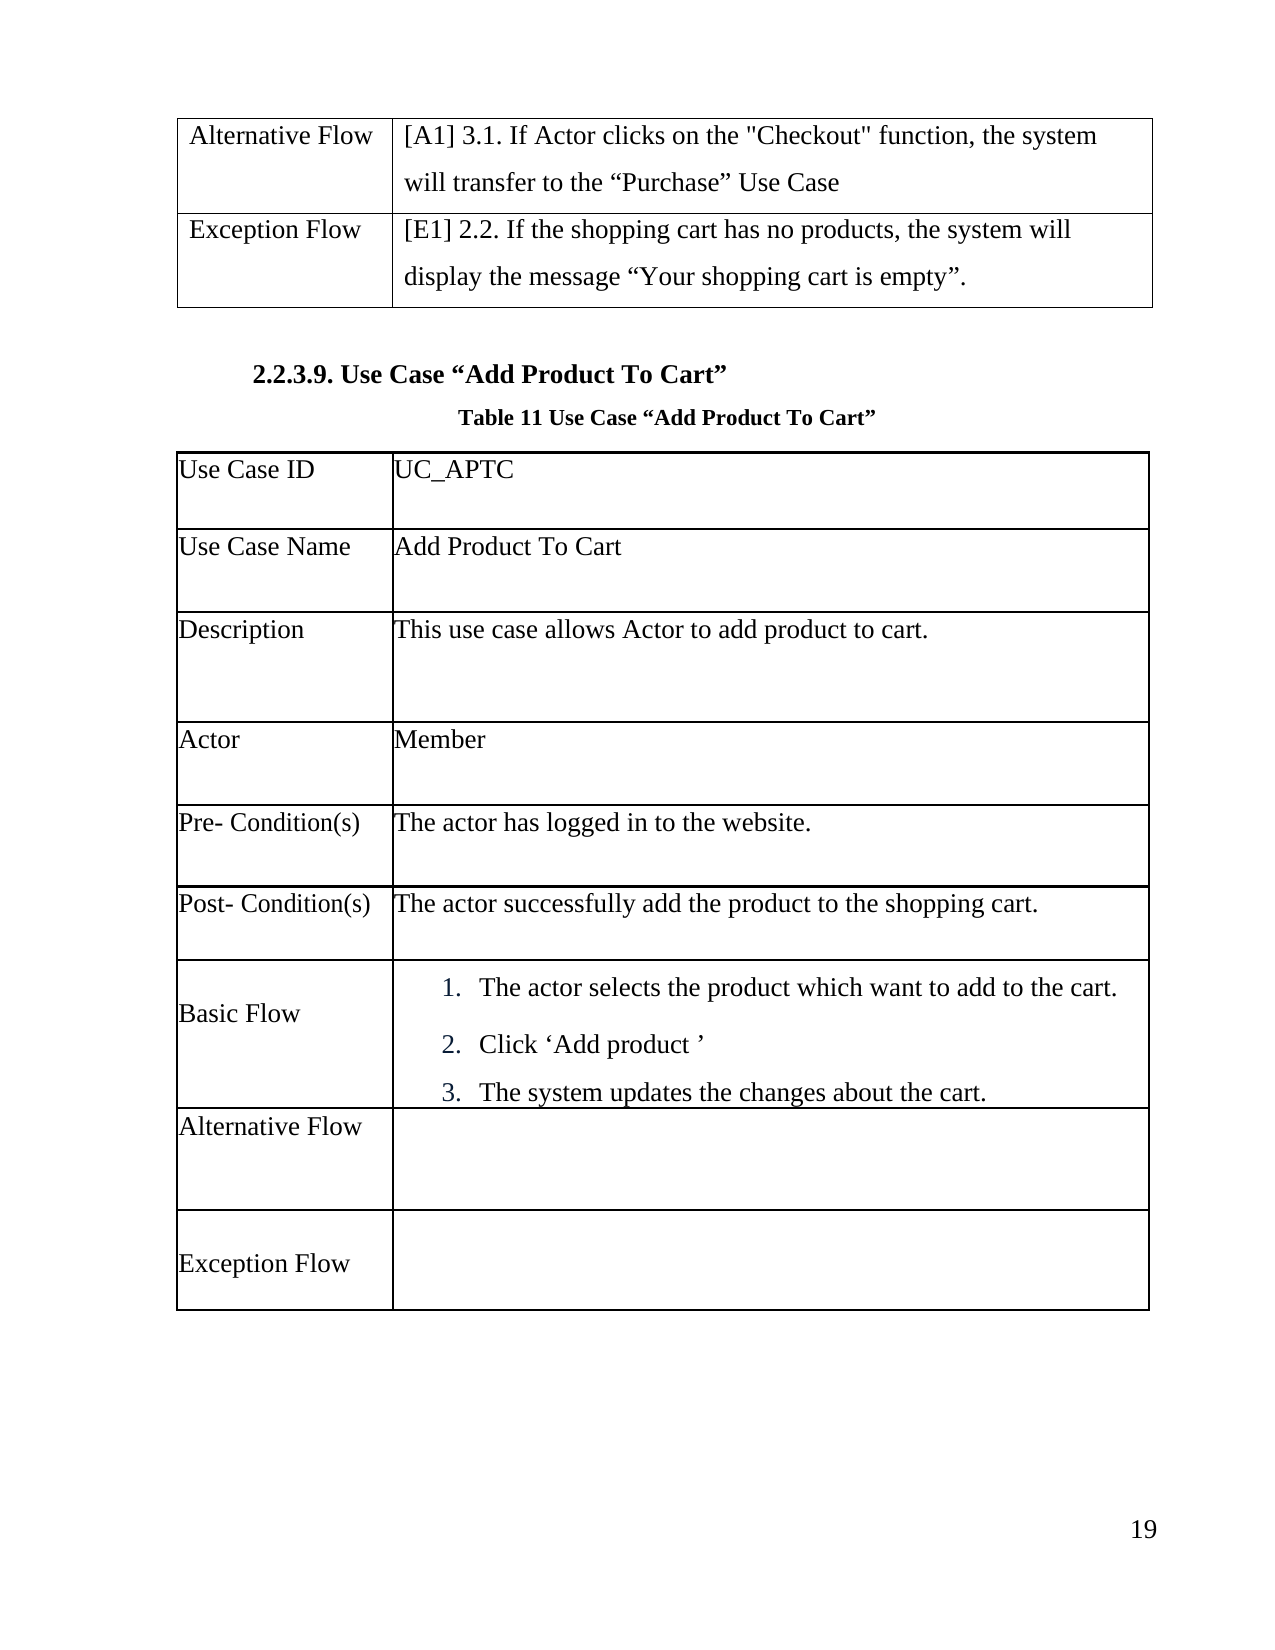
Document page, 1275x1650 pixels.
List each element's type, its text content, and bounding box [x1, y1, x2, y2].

table_cell The actor has logged in to the website. [394, 806, 1148, 885]
table_cell The actor successfully add the product to the shopping cart. [394, 888, 1148, 959]
table_header Use Case ID [178, 454, 392, 528]
table_cell [394, 1211, 1148, 1309]
table_cell Alternative Flow [178, 1109, 392, 1209]
table_cell Use Case Name [178, 530, 392, 611]
text Table 11 Use Case “Add Product To Cart” [177, 404, 1157, 431]
table_cell This use case allows Actor to add product to cart. [394, 613, 1148, 721]
table_cell Alternative Flow [178, 119, 392, 212]
table_cell Add Product To Cart [394, 530, 1148, 611]
table_cell Actor [178, 723, 392, 804]
table_cell Exception Flow [178, 214, 392, 307]
table_cell Basic Flow [178, 961, 392, 1107]
table_cell [394, 1109, 1148, 1209]
table_cell [A1] 3.1. If Actor clicks on the "Checkout" function, the system will transfer to the “Purchase” Use Case [393, 119, 1152, 212]
table_cell Member [394, 723, 1148, 804]
table_cell The actor selects the product which want to add to the cart. Click ‘Add product ’ The system updates the changes about the cart. [394, 961, 1148, 1107]
table_cell Post- Condition(s) [178, 888, 392, 959]
table_cell [E1] 2.2. If the shopping cart has no products, the system will display the message “Your shopping cart is empty”. [393, 214, 1152, 307]
table_cell Description [178, 613, 392, 721]
table_cell Exception Flow [178, 1211, 392, 1309]
table_header UC_APTC [394, 454, 1148, 528]
subtitle 2.2.3.9. Use Case “Add Product To Cart” [252, 358, 1157, 389]
table_cell Pre- Condition(s) [178, 806, 392, 885]
